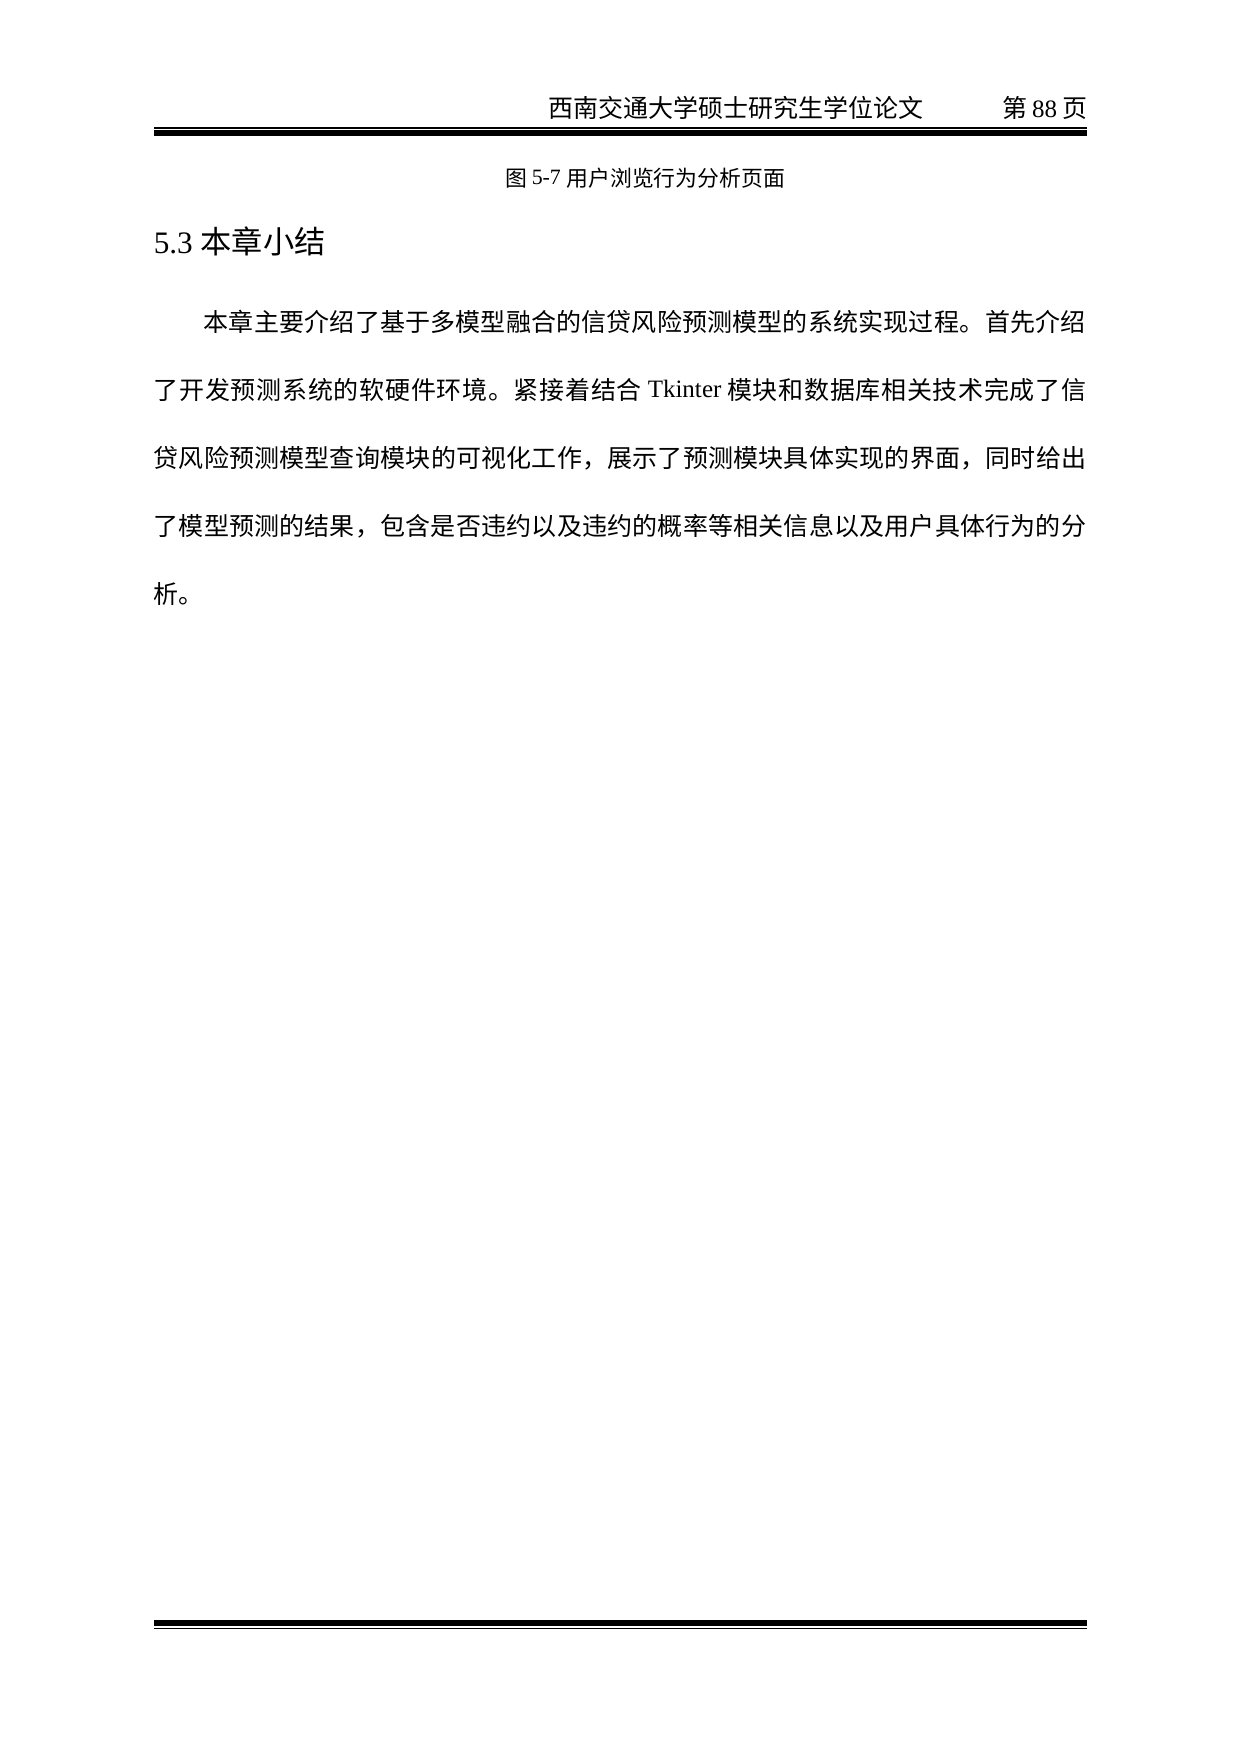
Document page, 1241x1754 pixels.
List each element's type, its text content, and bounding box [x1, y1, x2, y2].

subtitle 5.3 本章小结 [153, 206, 1087, 274]
text 图5-7 用户浏览行为分析页面 [203, 160, 1087, 194]
text 本章主要介绍了基于多模型融合的信贷风险预测模型的系统实现过程。首先介绍了开发预测系统的软硬件环境。紧接着结合Tkinter模块和数据库相关技术完成了信贷风险预测模型查询模块的可视化工作，展示了预测模块具体实现的界面，同时给出了模型预测的结果，包含是否违约以及违约的概率等相关信息以及用户具体行为的分析。 [153, 287, 1087, 626]
